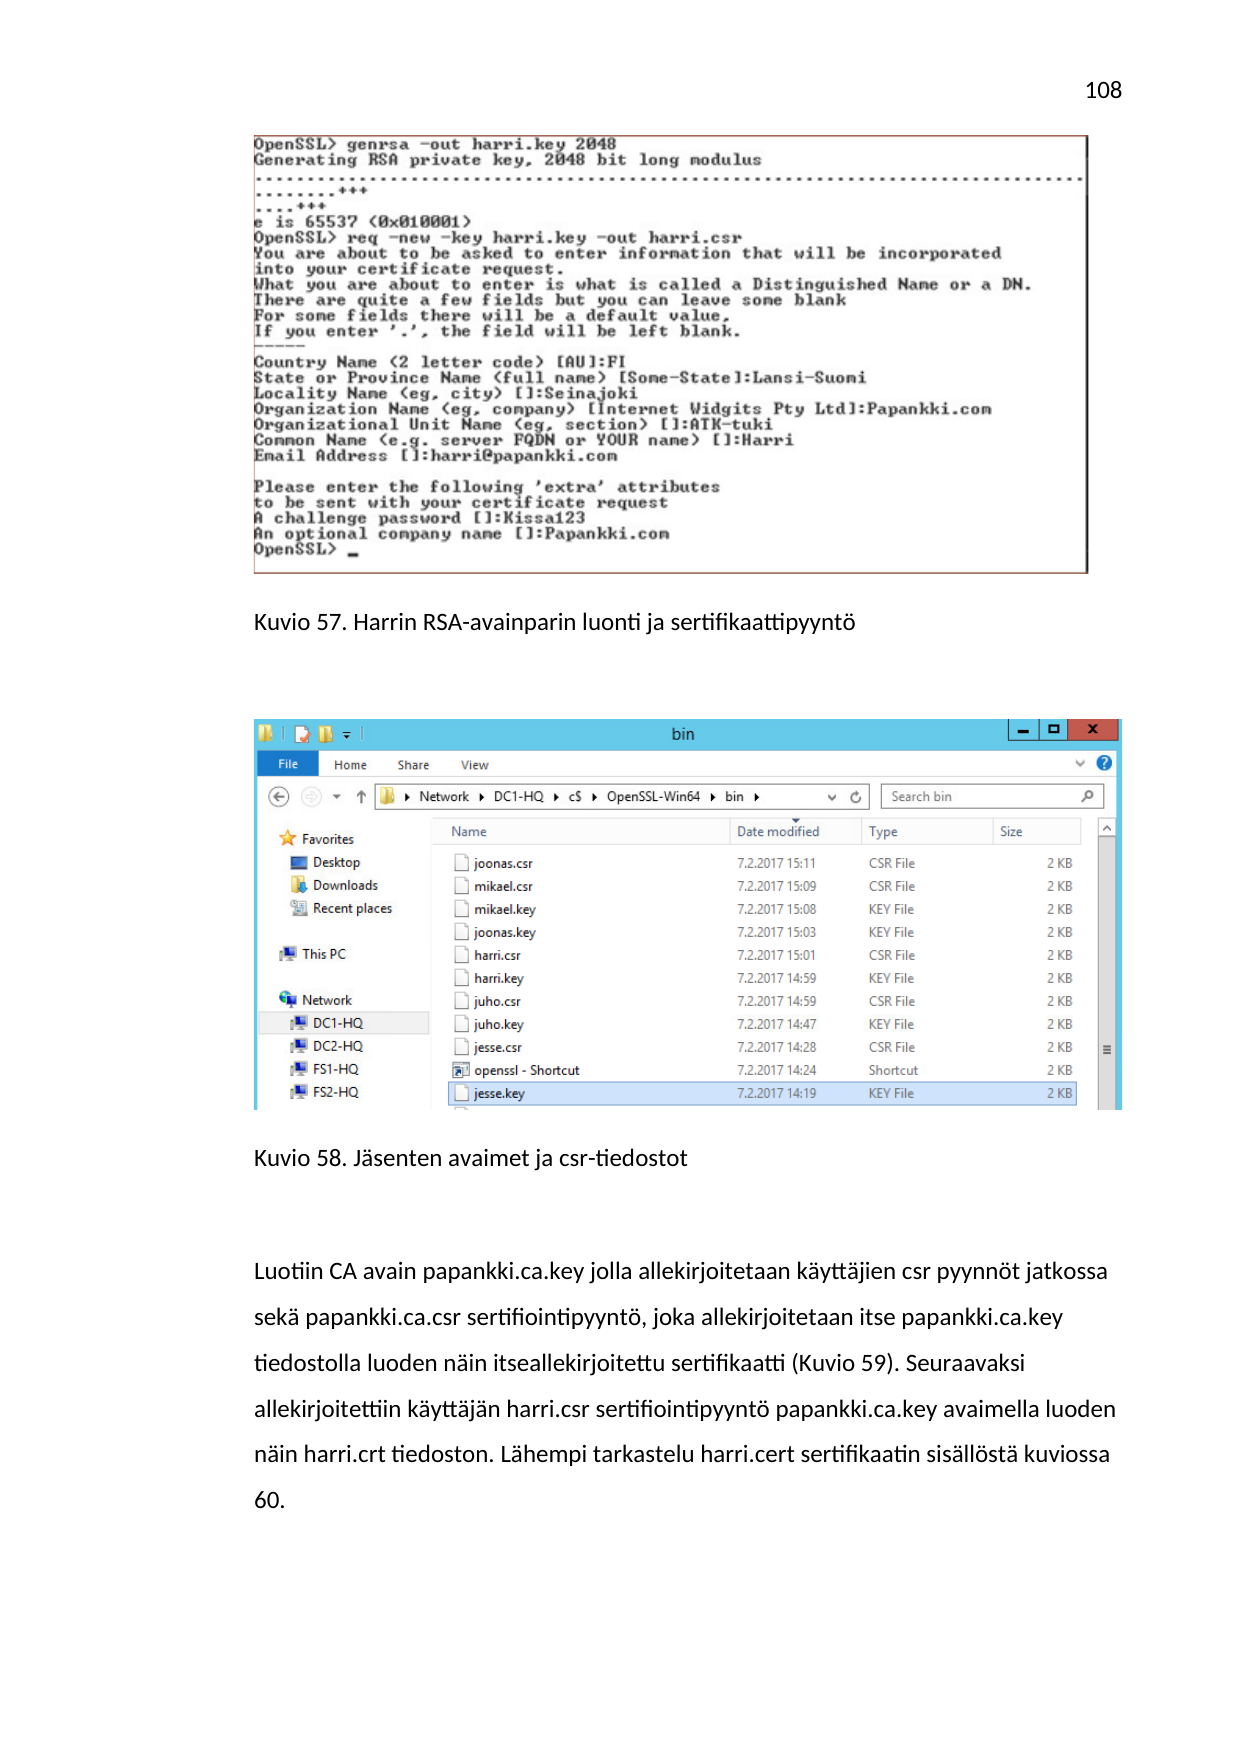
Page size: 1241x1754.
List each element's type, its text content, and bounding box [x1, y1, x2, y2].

text Luotiin CA avain papankki.ca.key jolla allekirjoitetaan käyttäjien csr pyynnöt jatkossa sekä papankki.ca.csr sertifiointipyyntö, joka allekirjoitetaan itse papankki.ca.key tiedostolla luoden näin itseallekirjoitettu sertifikaatti (Kuvio 59). Seuraavaksi allekirjoitettiin käyttäjän harri.csr sertifiointipyyntö papankki.ca.key avaimella luoden näin harri.crt tiedoston. Lähempi tarkastelu harri.cert sertifikaatin sisällöstä kuviossa 60. [254, 1256, 1122, 1515]
picture [253, 719, 1123, 1110]
picture [253, 135, 1089, 574]
